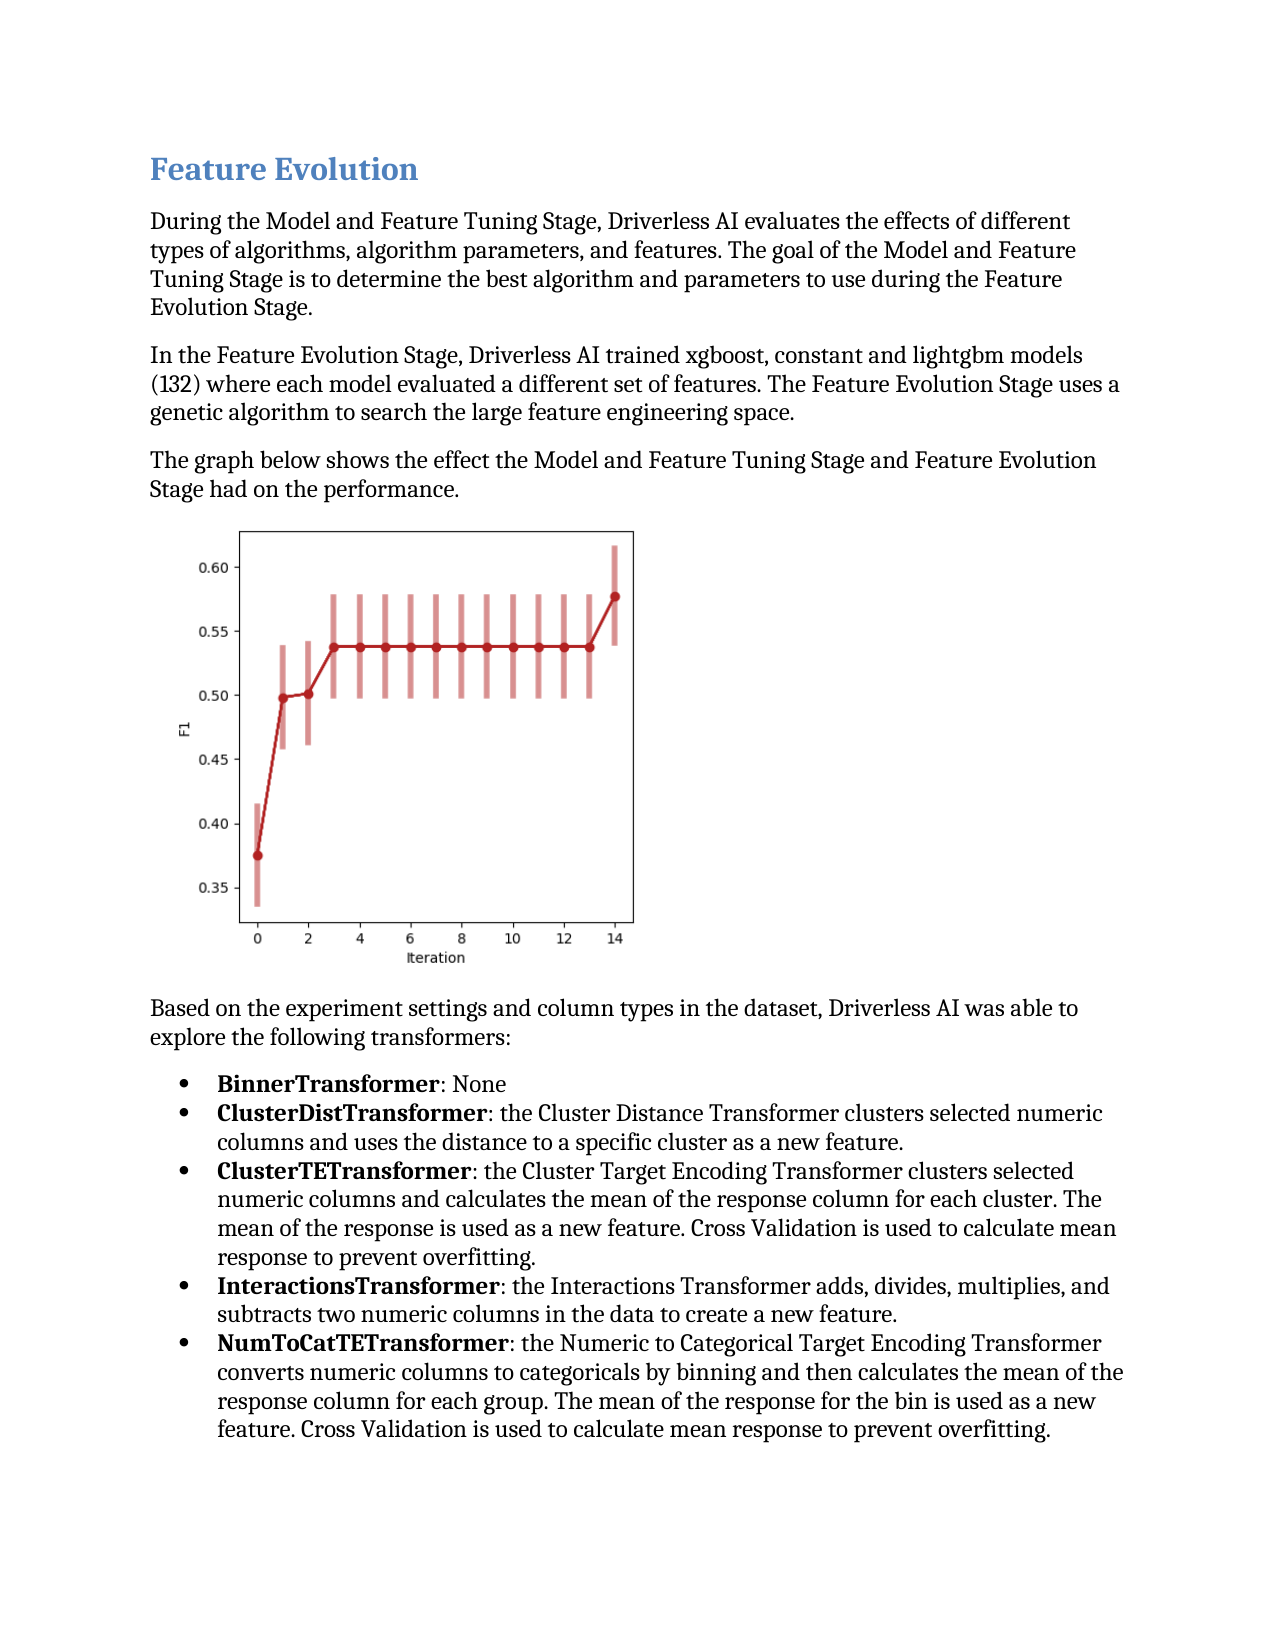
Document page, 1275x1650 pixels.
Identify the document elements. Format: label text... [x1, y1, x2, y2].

text The graph below shows the effect the Model and Feature Tuning Stage and Feature Evolution Stage had on the performance. [150, 446, 1125, 503]
picture [168, 522, 642, 976]
list InteractionsTransformer: the Interactions Transformer adds, divides, multiplies, and subtracts two numeric columns in the data to create a new feature. [179, 1272, 1125, 1329]
list ClusterTETransformer: the Cluster Target Encoding Transformer clusters selected numeric columns and calculates the mean of the response column for each cluster. The mean of the response is used as a new feature. Cross Validation is used to calculate mean response to prevent overfitting. [179, 1157, 1125, 1272]
subtitle Feature Evolution [150, 150, 1125, 188]
list BinnerTransformer: None [179, 1070, 1125, 1099]
list ClusterDistTransformer: the Cluster Distance Transformer clusters selected numeric columns and uses the distance to a specific cluster as a new feature. [179, 1099, 1125, 1157]
list NumToCatTETransformer: the Numeric to Categorical Target Encoding Transformer converts numeric columns to categoricals by binning and then calculates the mean of the response column for each group. The mean of the response for the bin is used as a new feature. Cross Validation is used to calculate mean response to prevent overfitting. [179, 1329, 1125, 1444]
text During the Model and Feature Tuning Stage, Driverless AI evaluates the effects of different types of algorithms, algorithm parameters, and features. The goal of the Model and Feature Tuning Stage is to determine the best algorithm and parameters to use during the Feature Evolution Stage. [150, 207, 1125, 322]
text In the Feature Evolution Stage, Driverless AI trained xgboost, constant and lightgbm models (132) where each model evaluated a different set of features. The Feature Evolution Stage uses a genetic algorithm to search the large feature engineering space. [150, 341, 1125, 427]
text Based on the experiment settings and column types in the dataset, Driverless AI was able to explore the following transformers: [150, 994, 1125, 1052]
